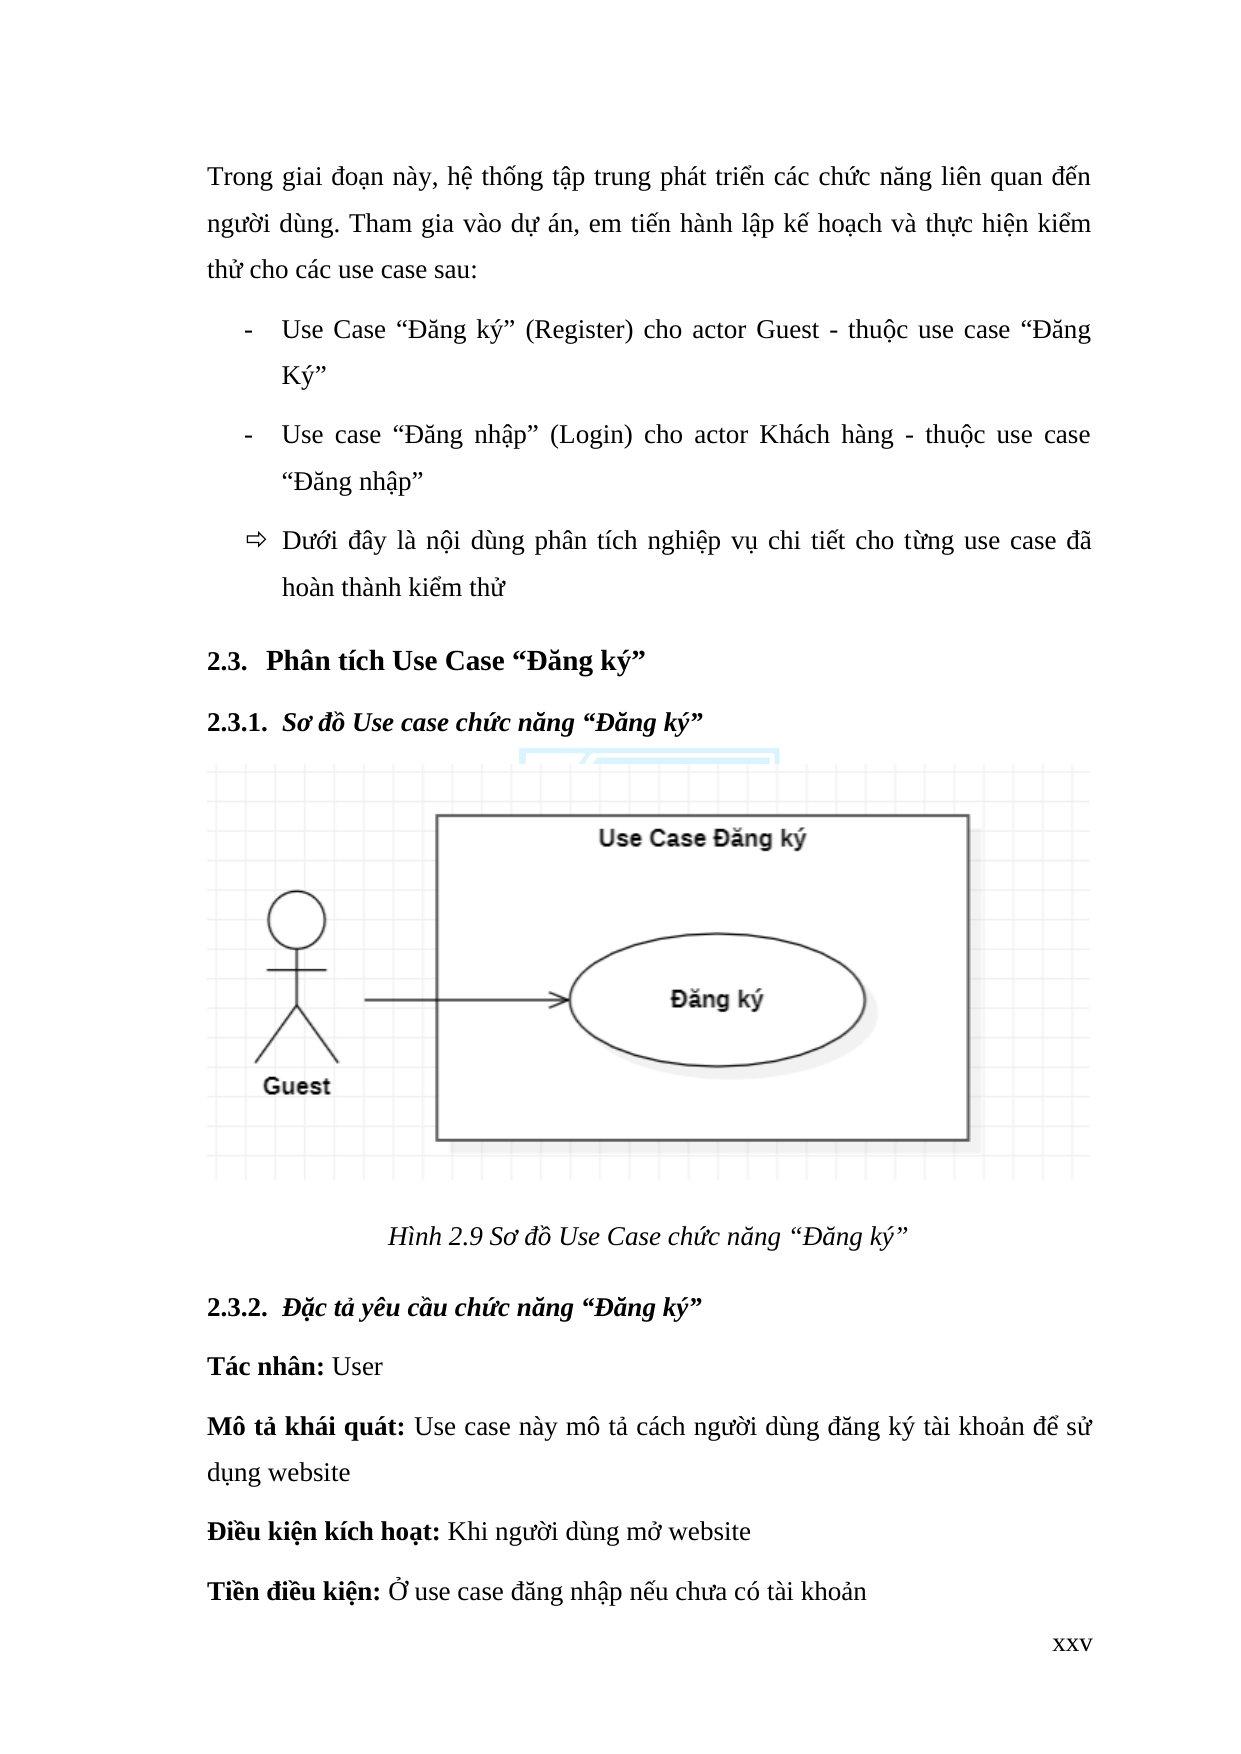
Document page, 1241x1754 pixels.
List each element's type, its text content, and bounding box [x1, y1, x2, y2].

list Trong giai đoạn này, hệ thống tập trung phát triển các chức năng liên quan đến người dùng. Tham gia vào dự án, em tiến hành lập kế hoạch và thực hiện kiểm thử cho các use case sau: [207, 160, 1092, 285]
picture [206, 764, 1090, 1180]
subtitle Đặc tả yêu cầu chức năng “Đăng ký” [207, 1291, 1092, 1322]
text Mô tả khái quát: Use case này mô tả cách người dùng đăng ký tài khoản để sử dụng website [207, 1410, 1092, 1487]
text Điều kiện kích hoạt: Khi người dùng mở website [207, 1516, 1092, 1547]
text Tác nhân: User [207, 1351, 1092, 1382]
text Use case “Đăng nhập” (Login) cho actor Khách hàng - thuộc use case “Đăng nhập” [244, 418, 1092, 496]
subtitle Sơ đồ Use case chức năng “Đăng ký” [207, 706, 1092, 737]
text Use Case “Đăng ký” (Register) cho actor Guest - thuộc use case “Đăng Ký” [244, 313, 1092, 391]
list Dưới đây là nội dùng phân tích nghiệp vụ chi tiết cho từng use case đã hoàn thành kiểm thử [244, 524, 1092, 602]
subtitle Phân tích Use Case “Đăng ký” [207, 643, 1092, 676]
text Tiền điều kiện: Ở use case đăng nhập nếu chưa có tài khoản [207, 1575, 1092, 1606]
